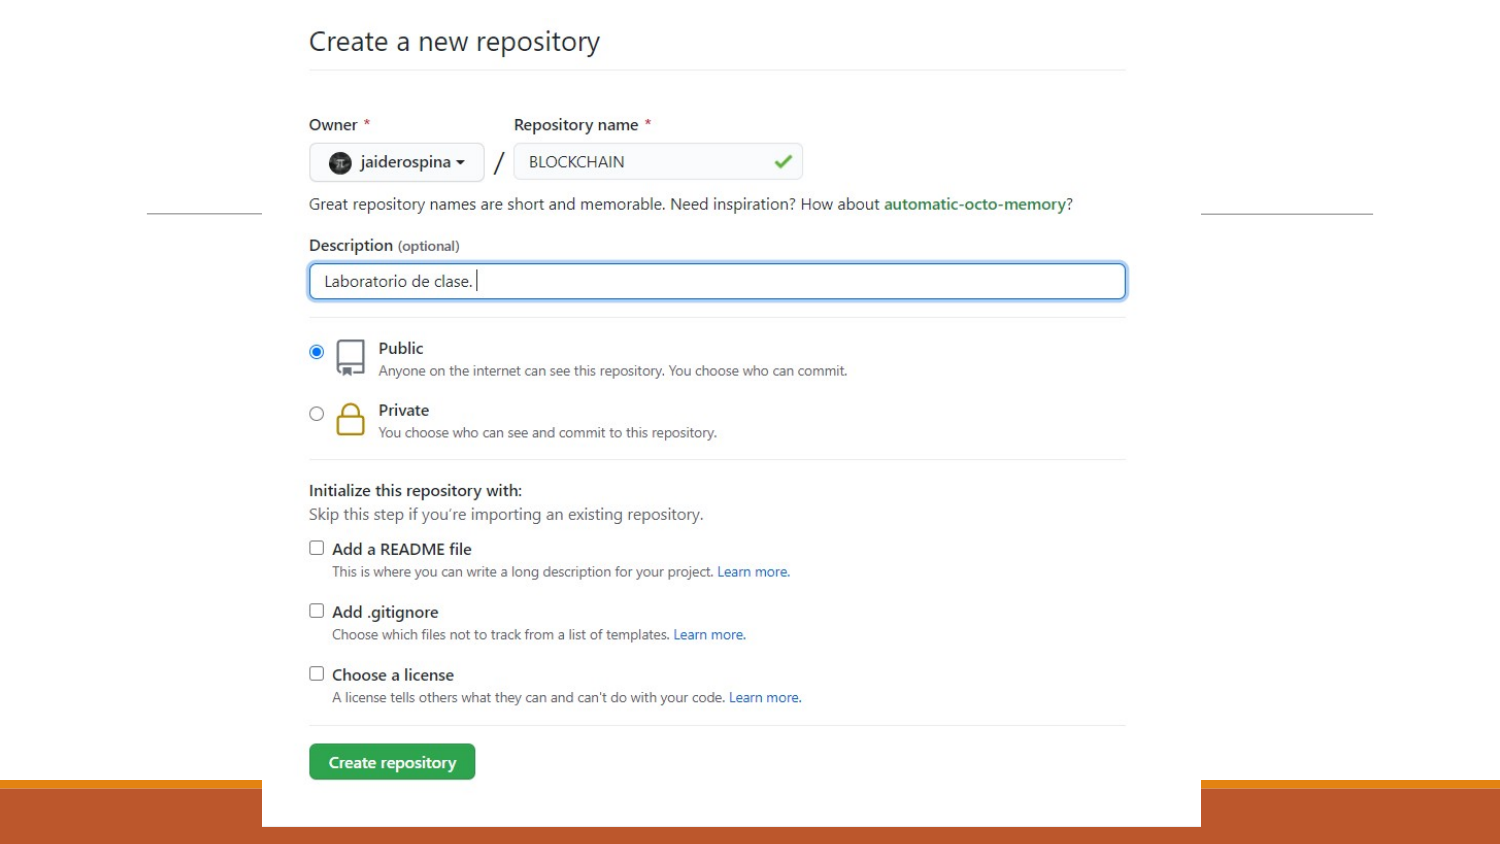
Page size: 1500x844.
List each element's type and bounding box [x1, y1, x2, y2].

picture [262, 18, 1201, 827]
